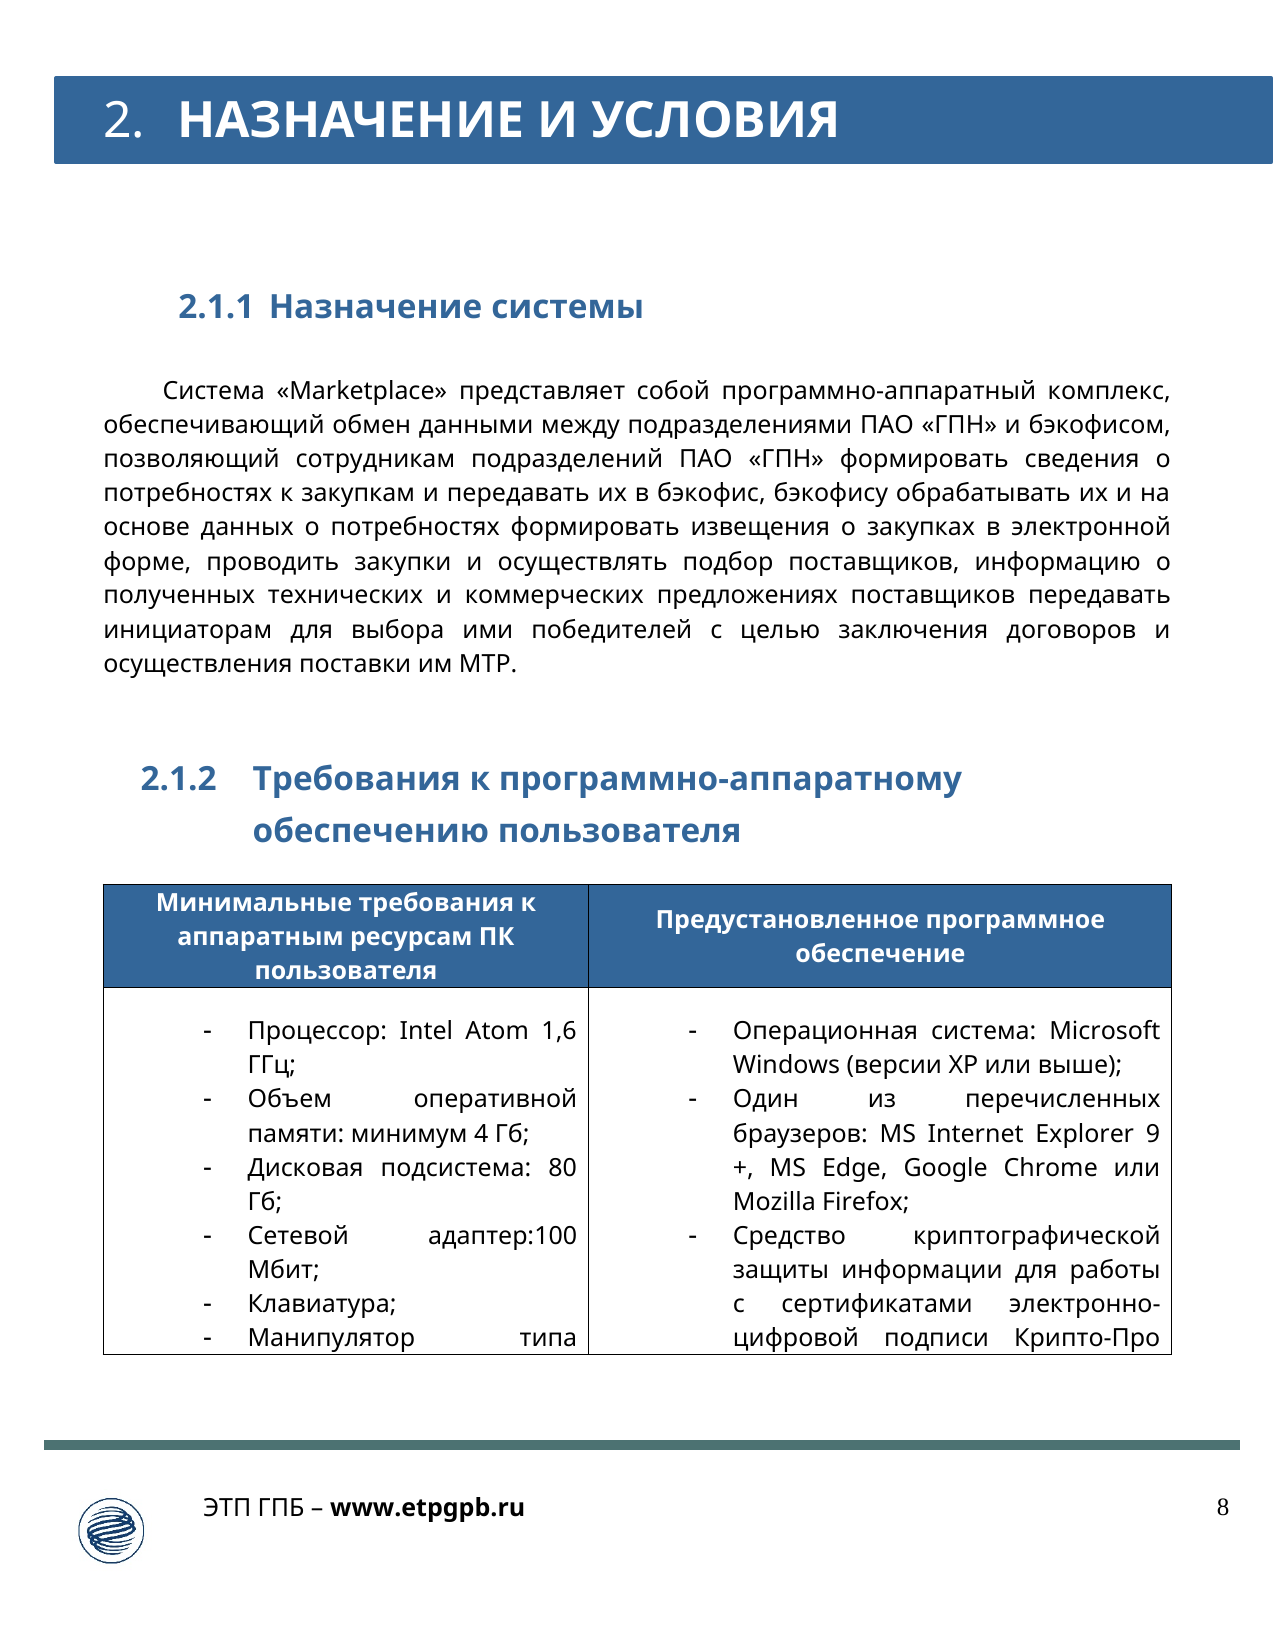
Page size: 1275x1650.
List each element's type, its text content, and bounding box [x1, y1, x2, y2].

subtitle Назначение системы [178, 283, 1172, 328]
table_header Минимальные требования к аппаратным ресурсам ПК пользователя [104, 885, 588, 987]
table_header Предустановленное программное обеспечение [589, 885, 1171, 987]
text Система «Marketplace» представляет собой программно-аппаратный комплекс, обеспечивающий обмен данными между подразделениями ПАО «ГПН» и бэкофисом, позволяющий сотрудникам подразделений ПАО «ГПН» формировать сведения о потребностях к закупкам и передавать их в бэкофис, бэкофису обрабатывать их и на основе данных о потребностях формировать извещения о закупках в электронной форме, проводить закупки и осуществлять подбор поставщиков, информацию о полученных технических и коммерческих предложениях поставщиков передавать инициаторам для выбора ими победителей с целью заключения договоров и осуществления поставки им МТР. [103, 373, 1172, 679]
subtitle Требования к программно-аппаратному обеспечению пользователя [140, 754, 1172, 852]
text Назначение и условия применения [103, 84, 1172, 221]
picture [69, 1489, 153, 1572]
